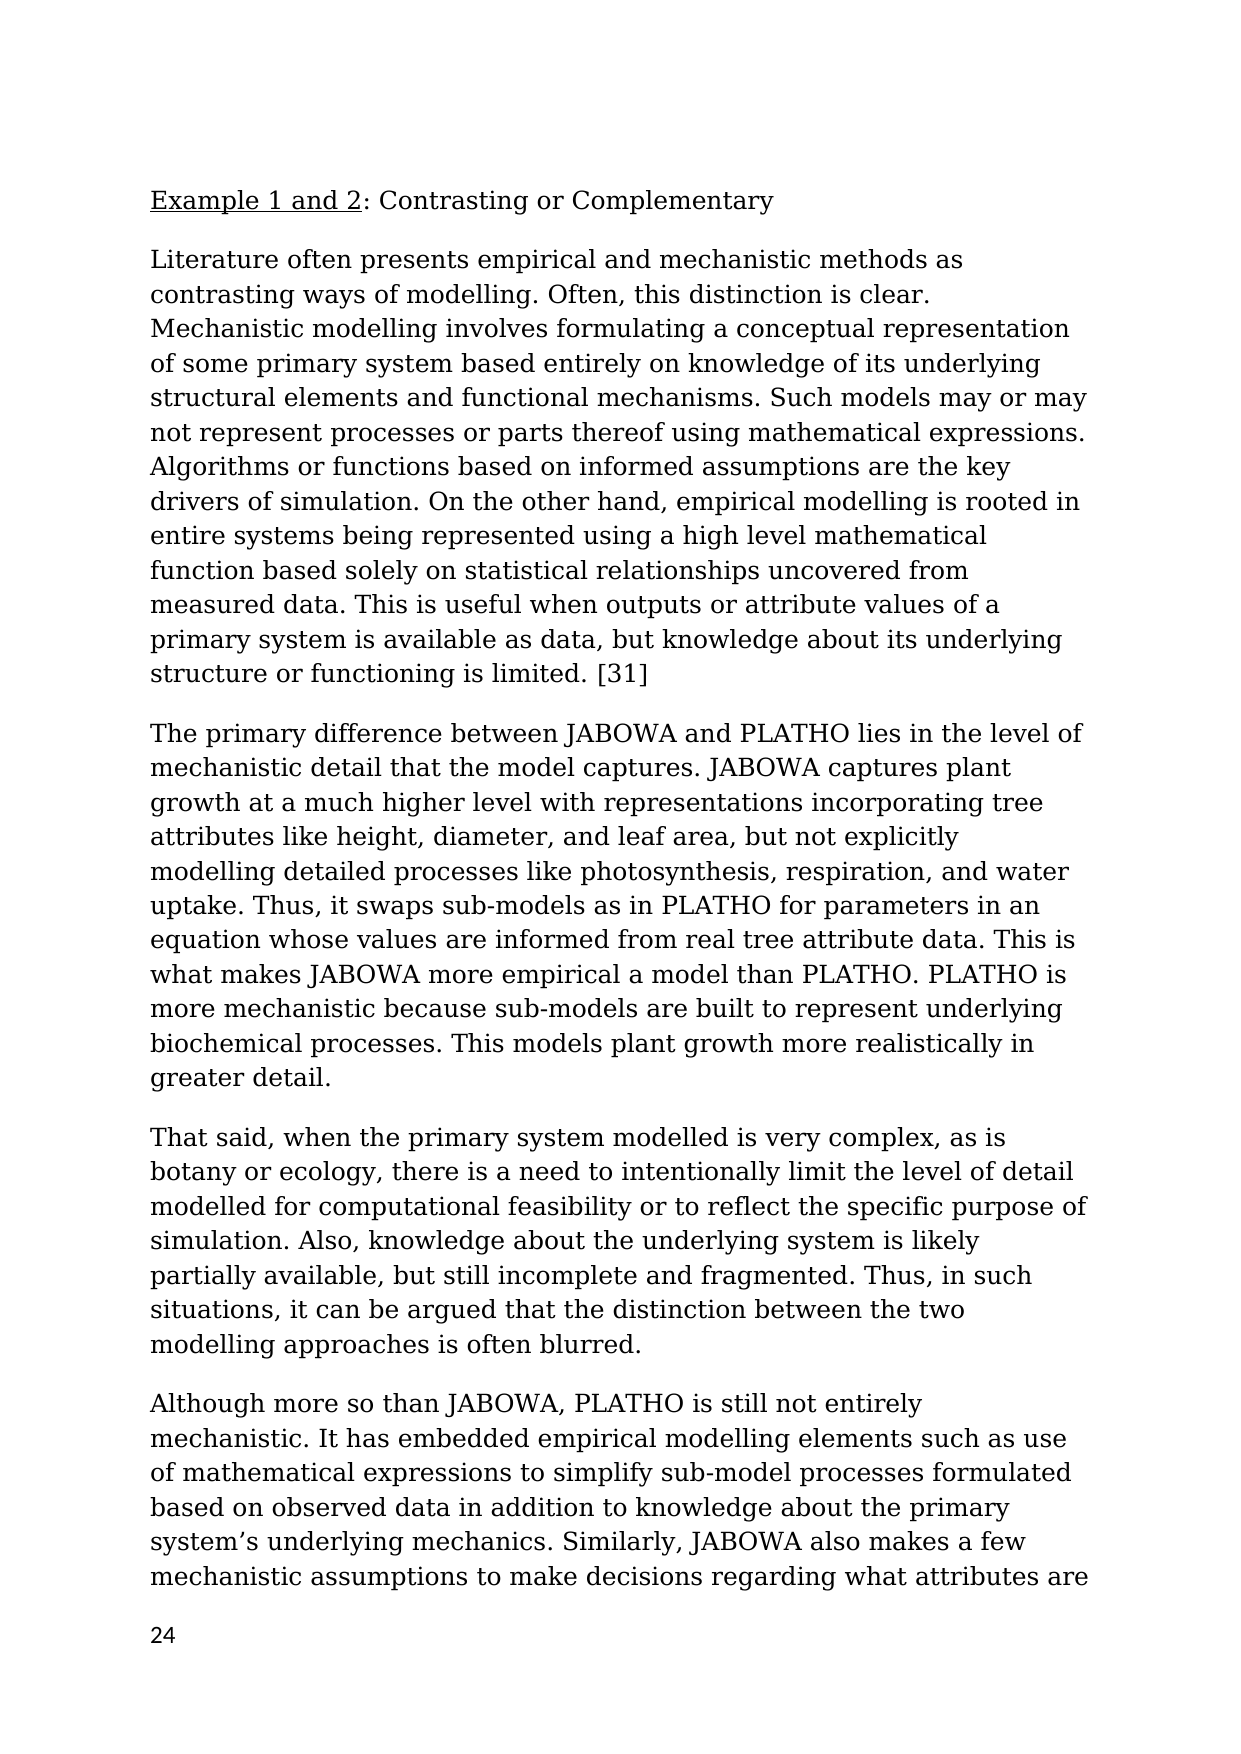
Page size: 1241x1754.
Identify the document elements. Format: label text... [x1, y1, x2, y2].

text Literature often presents empirical and mechanistic methods as contrasting ways of modelling. Often, this distinction is clear. Mechanistic modelling involves formulating a conceptual representation of some primary system based entirely on knowledge of its underlying structural elements and functional mechanisms. Such models may or may not represent processes or parts thereof using mathematical expressions. Algorithms or functions based on informed assumptions are the key drivers of simulation. On the other hand, empirical modelling is rooted in entire systems being represented using a high level mathematical function based solely on statistical relationships uncovered from measured data. This is useful when outputs or attribute values of a primary system is available as data, but knowledge about its underlying structure or functioning is limited. [31] [150, 244, 1090, 688]
text That said, when the primary system modelled is very complex, as is botany or ecology, there is a need to intentionally limit the level of detail modelled for computational feasibility or to reflect the specific purpose of simulation. Also, knowledge about the underlying system is likely partially available, but still incomplete and fragmented. Thus, in such situations, it can be argued that the distinction between the two modelling approaches is often blurred. [150, 1121, 1090, 1358]
text Example 1 and 2: Contrasting or Complementary [150, 184, 1090, 214]
text The primary difference between JABOWA and PLATHO lies in the level of mechanistic detail that the model captures. JABOWA captures plant growth at a much higher level with representations incorporating tree attributes like height, diameter, and leaf area, but not explicitly modelling detailed processes like photosynthesis, respiration, and water uptake. Thus, it swaps sub-models as in PLATHO for parameters in an equation whose values are informed from real tree attribute data. This is what makes JABOWA more empirical a model than PLATHO. PLATHO is more mechanistic because sub-models are built to represent underlying biochemical processes. This models plant growth more realistically in greater detail. [150, 717, 1090, 1092]
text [150, 1388, 1090, 1590]
